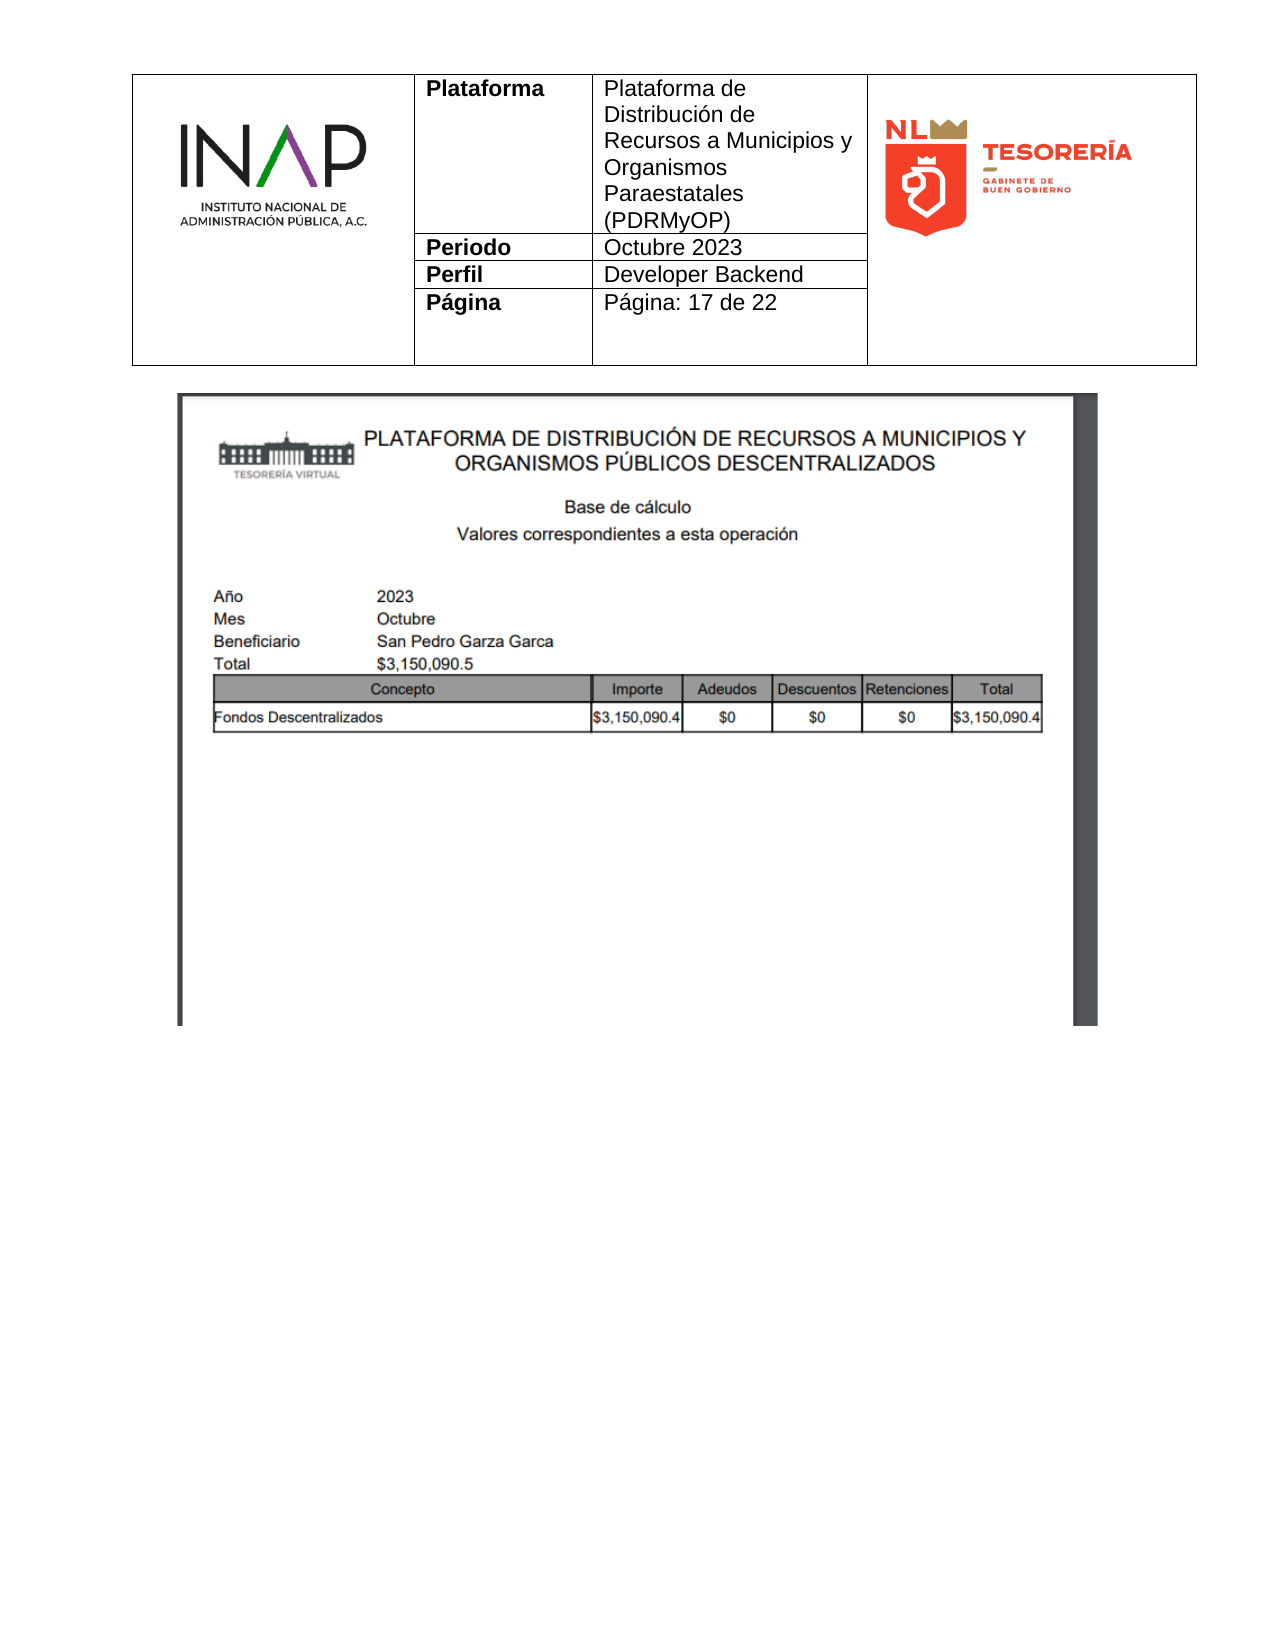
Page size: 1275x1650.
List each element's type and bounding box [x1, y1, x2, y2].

picture [177, 393, 1098, 1026]
picture [143, 107, 400, 242]
picture [878, 117, 1135, 237]
